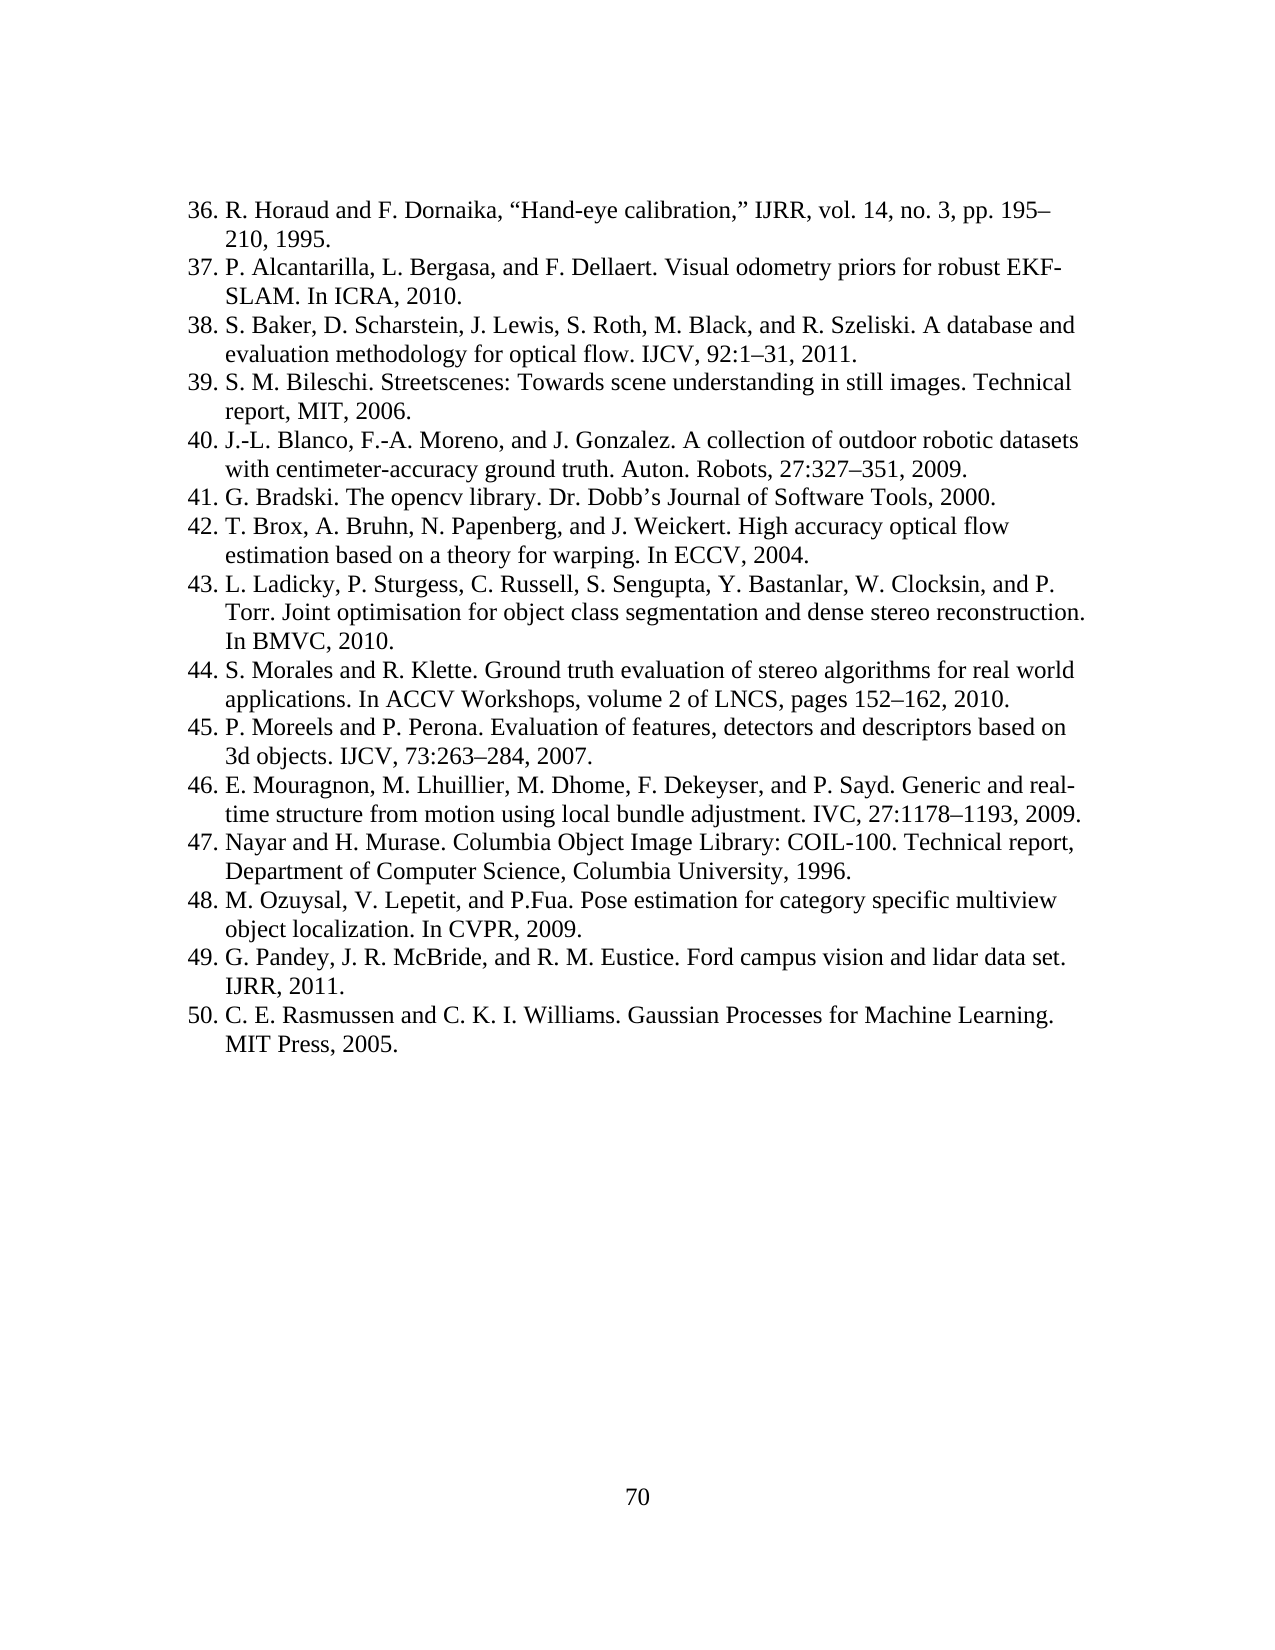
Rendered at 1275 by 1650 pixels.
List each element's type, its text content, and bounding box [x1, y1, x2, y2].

list L. Ladicky, P. Sturgess, C. Russell, S. Sengupta, Y. Bastanlar, W. Clocksin, and P. Torr. Joint optimisation for object class segmentation and dense stereo reconstruction. In BMVC, 2010. [187, 569, 1087, 655]
list S. Morales and R. Klette. Ground truth evaluation of stereo algorithms for real world applications. In ACCV Workshops, volume 2 of LNCS, pages 152–162, 2010. [187, 655, 1087, 712]
list E. Mouragnon, M. Lhuillier, M. Dhome, F. Dekeyser, and P. Sayd. Generic and real-time structure from motion using local bundle adjustment. IVC, 27:1178–1193, 2009. [187, 770, 1087, 827]
list G. Bradski. The opencv library. Dr. Dobb’s Journal of Software Tools, 2000. [187, 482, 1087, 511]
list J.-L. Blanco, F.-A. Moreno, and J. Gonzalez. A collection of outdoor robotic datasets with centimeter-accuracy ground truth. Auton. Robots, 27:327–351, 2009. [187, 425, 1087, 482]
list M. Ozuysal, V. Lepetit, and P.Fua. Pose estimation for category specific multiview object localization. In CVPR, 2009. [187, 885, 1087, 942]
list R. Horaud and F. Dornaika, “Hand-eye calibration,” IJRR, vol. 14, no. 3, pp. 195–210, 1995. [187, 195, 1087, 252]
list G. Pandey, J. R. McBride, and R. M. Eustice. Ford campus vision and lidar data set. IJRR, 2011. [187, 942, 1087, 1000]
list Nayar and H. Murase. Columbia Object Image Library: COIL-100. Technical report, Department of Computer Science, Columbia University, 1996. [187, 827, 1087, 885]
list P. Moreels and P. Perona. Evaluation of features, detectors and descriptors based on 3d objects. IJCV, 73:263–284, 2007. [187, 712, 1087, 770]
list S. Baker, D. Scharstein, J. Lewis, S. Roth, M. Black, and R. Szeliski. A database and evaluation methodology for optical flow. IJCV, 92:1–31, 2011. [187, 310, 1087, 367]
list C. E. Rasmussen and C. K. I. Williams. Gaussian Processes for Machine Learning. MIT Press, 2005. [187, 1000, 1087, 1057]
list T. Brox, A. Bruhn, N. Papenberg, and J. Weickert. High accuracy optical flow estimation based on a theory for warping. In ECCV, 2004. [187, 511, 1087, 569]
list S. M. Bileschi. Streetscenes: Towards scene understanding in still images. Technical report, MIT, 2006. [187, 367, 1087, 425]
list P. Alcantarilla, L. Bergasa, and F. Dellaert. Visual odometry priors for robust EKF-SLAM. In ICRA, 2010. [187, 252, 1087, 310]
